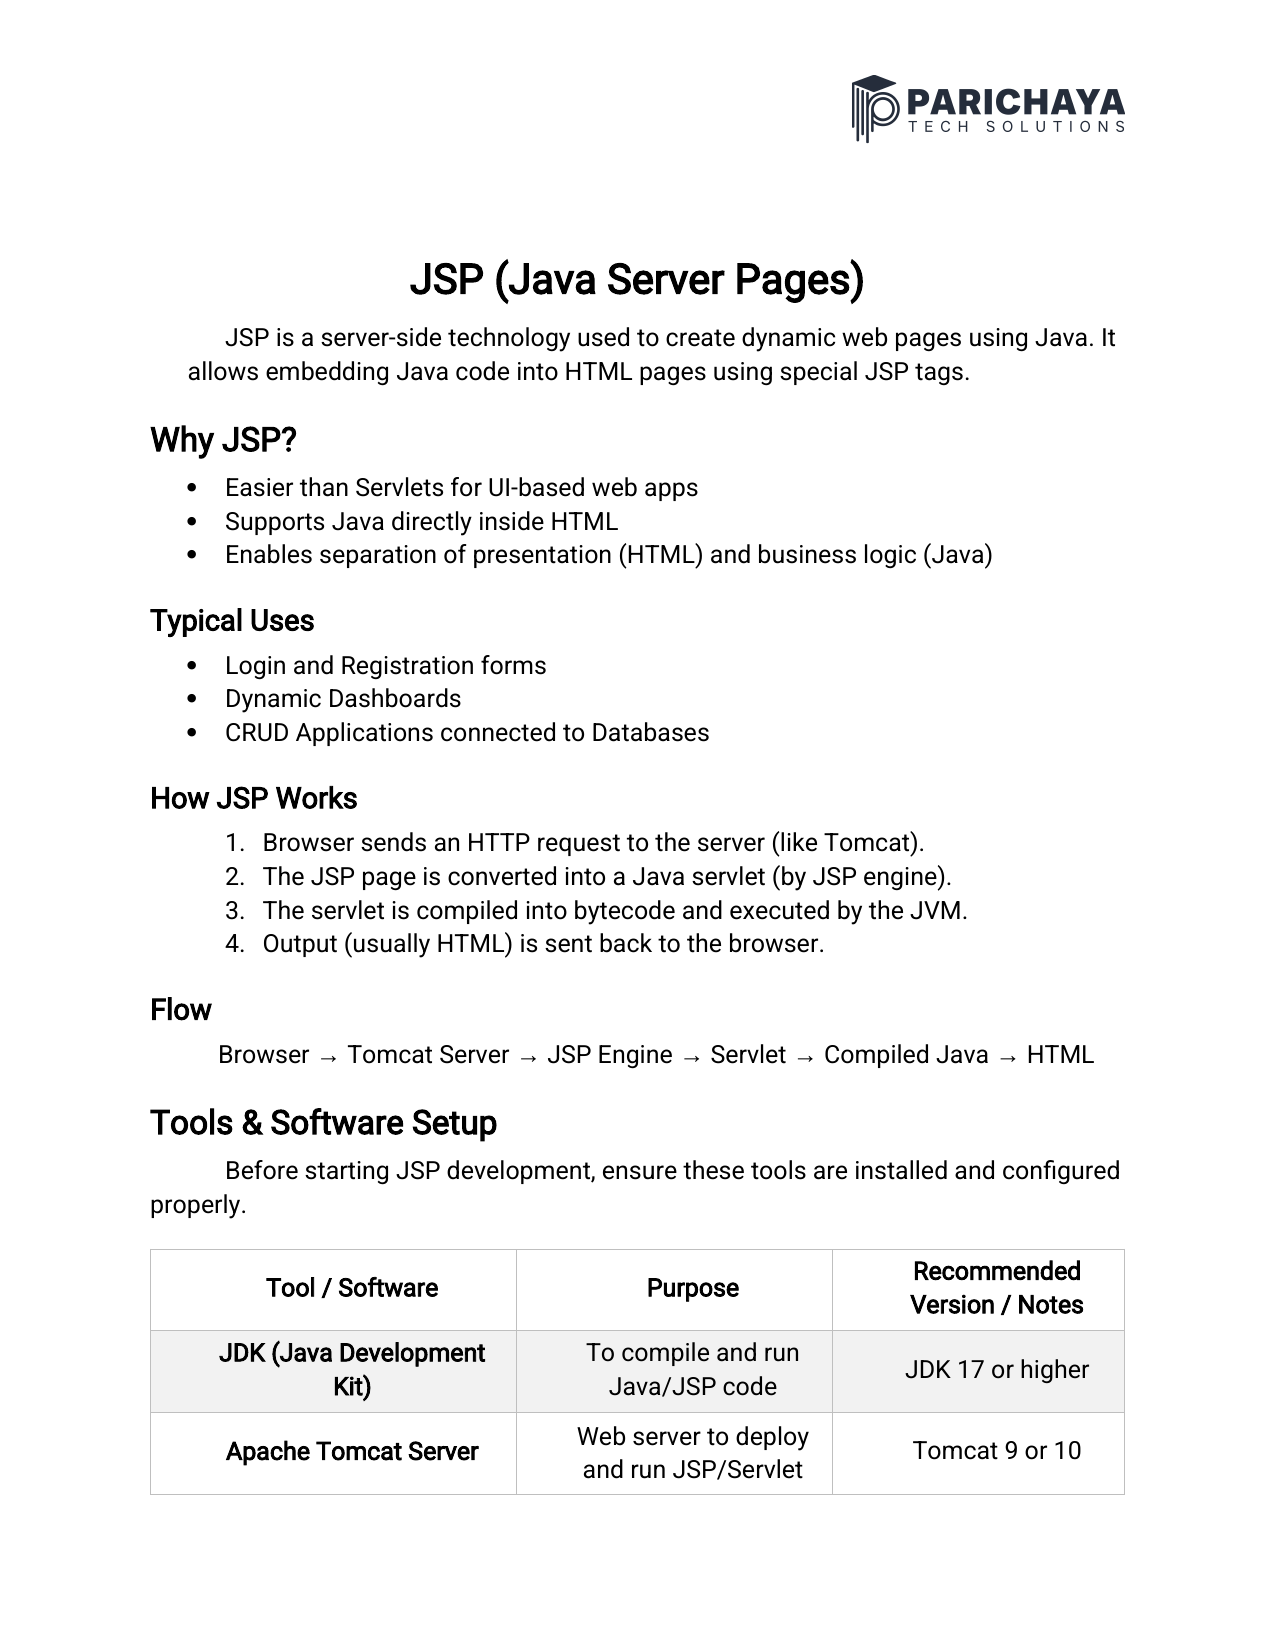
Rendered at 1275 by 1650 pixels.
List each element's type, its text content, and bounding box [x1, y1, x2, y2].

table_header Purpose [517, 1250, 832, 1330]
text JSP is a server-side technology used to create dynamic web pages using Java. It allows embedding Java code into HTML pages using special JSP tags. [187, 323, 1125, 386]
table_cell Web server to deploy and run JSP/Servlet applications [517, 1413, 832, 1494]
text Why JSP? [150, 420, 1125, 459]
table_header Tool / Software [151, 1250, 516, 1330]
table_cell JDK (Java Development Kit) [151, 1331, 516, 1412]
list CRUD Applications connected to Databases [187, 718, 1125, 747]
list Dynamic Dashboards [187, 684, 1125, 714]
text Flow [150, 992, 1125, 1027]
text Browser → Tomcat Server → JSP Engine → Servlet → Compiled Java → HTML [187, 1040, 1125, 1069]
table_cell Apache Tomcat Server [151, 1413, 516, 1494]
text Before starting JSP development, ensure these tools are installed and configured properly. [150, 1156, 1125, 1219]
text How JSP Works [150, 781, 1125, 815]
list Easier than Servlets for UI-based web apps [187, 473, 1125, 502]
list Enables separation of presentation (HTML) and business logic (Java) [187, 541, 1125, 570]
text Tools & Software Setup [150, 1103, 1125, 1142]
table_header Recommended Version / Notes [833, 1250, 1124, 1330]
list The JSP page is converted into a Java servlet (by JSP engine). [225, 862, 1125, 892]
list Login and Registration forms [187, 651, 1125, 680]
list The servlet is compiled into bytecode and executed by the JVM. [225, 896, 1125, 925]
list Supports Java directly inside HTML [187, 507, 1125, 536]
picture [851, 75, 1125, 144]
text Typical Uses [150, 603, 1125, 637]
text JSP (Java Server Pages) [150, 255, 1125, 304]
table_cell To compile and run Java/JSP code [517, 1331, 832, 1412]
list Browser sends an HTTP request to the server (like Tomcat). [225, 829, 1125, 858]
table_cell JDK 17 or higher [833, 1331, 1124, 1412]
list Output (usually HTML) is sent back to the browser. [225, 929, 1125, 959]
table_cell Tomcat 9 or 10 [833, 1413, 1124, 1494]
